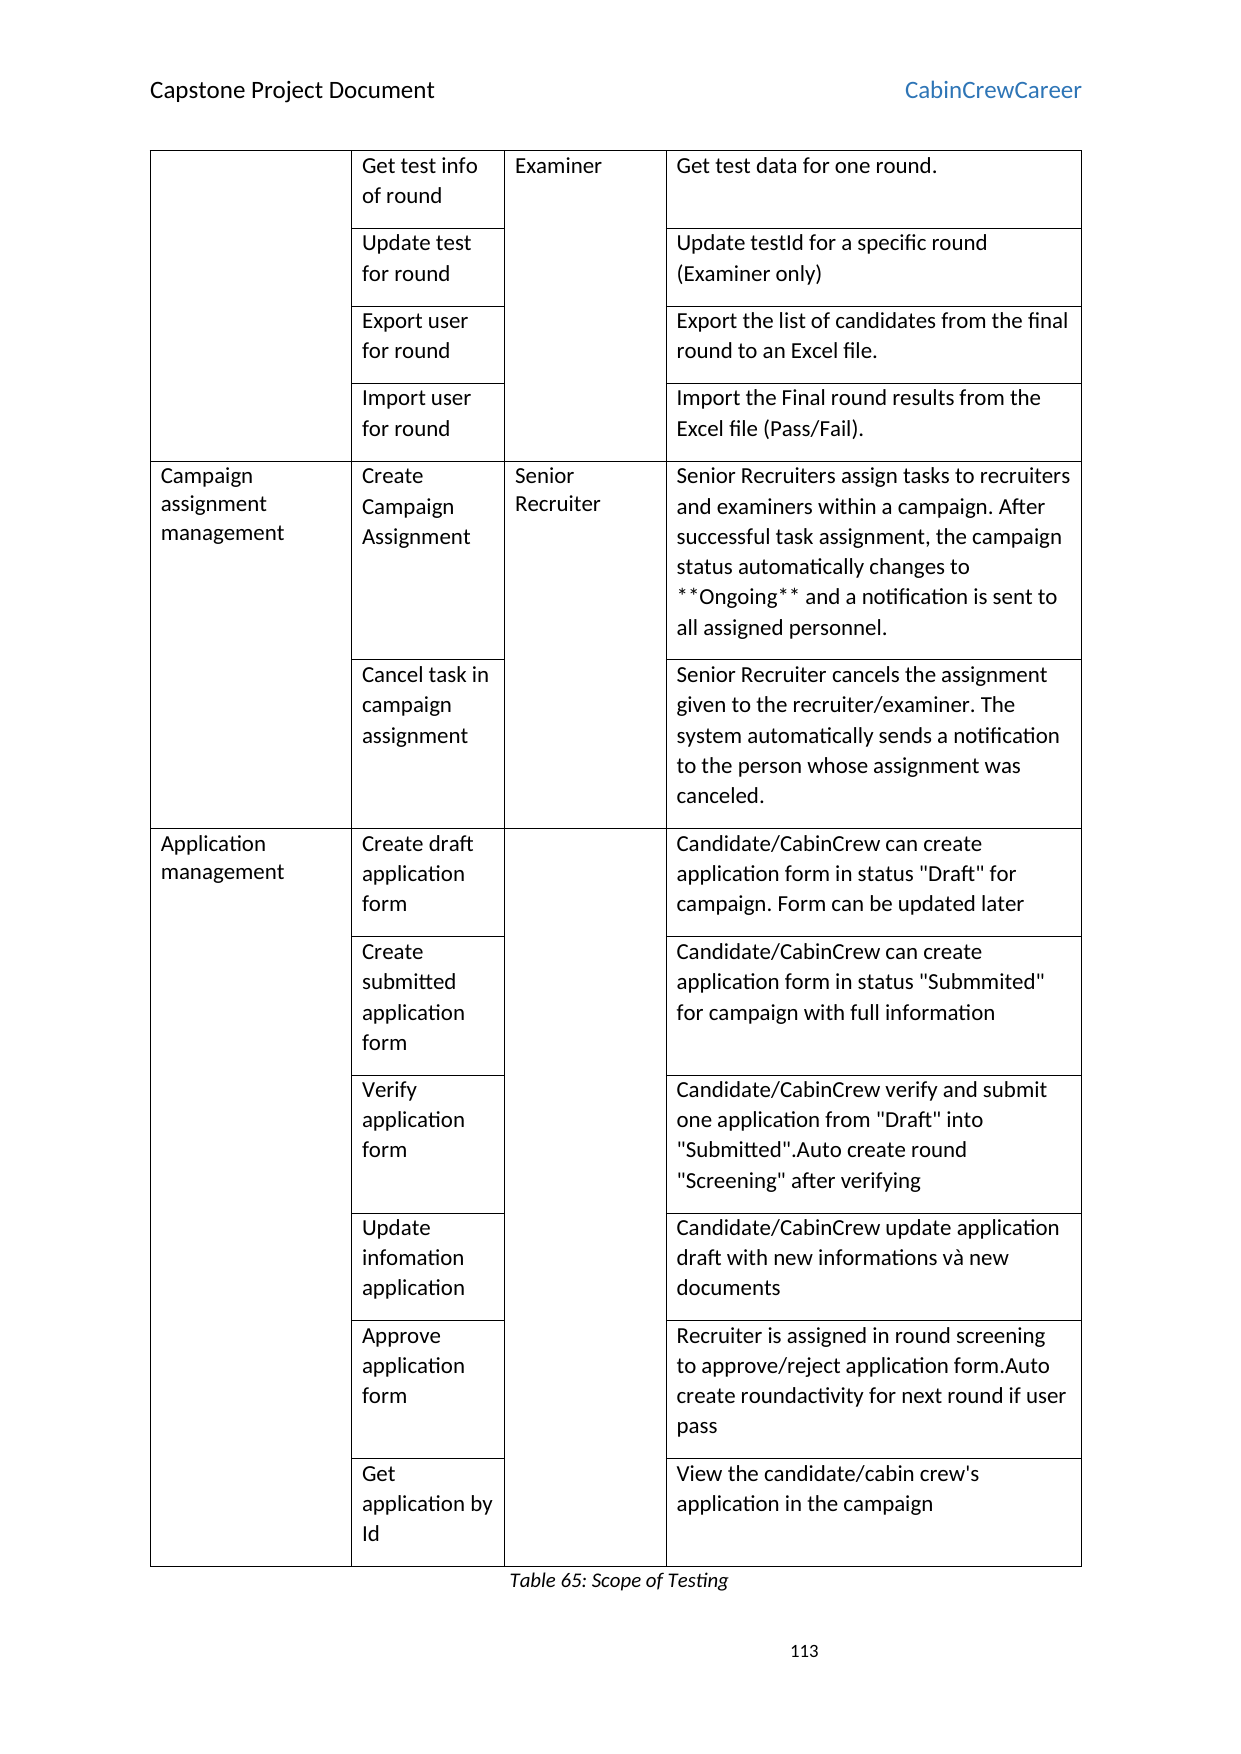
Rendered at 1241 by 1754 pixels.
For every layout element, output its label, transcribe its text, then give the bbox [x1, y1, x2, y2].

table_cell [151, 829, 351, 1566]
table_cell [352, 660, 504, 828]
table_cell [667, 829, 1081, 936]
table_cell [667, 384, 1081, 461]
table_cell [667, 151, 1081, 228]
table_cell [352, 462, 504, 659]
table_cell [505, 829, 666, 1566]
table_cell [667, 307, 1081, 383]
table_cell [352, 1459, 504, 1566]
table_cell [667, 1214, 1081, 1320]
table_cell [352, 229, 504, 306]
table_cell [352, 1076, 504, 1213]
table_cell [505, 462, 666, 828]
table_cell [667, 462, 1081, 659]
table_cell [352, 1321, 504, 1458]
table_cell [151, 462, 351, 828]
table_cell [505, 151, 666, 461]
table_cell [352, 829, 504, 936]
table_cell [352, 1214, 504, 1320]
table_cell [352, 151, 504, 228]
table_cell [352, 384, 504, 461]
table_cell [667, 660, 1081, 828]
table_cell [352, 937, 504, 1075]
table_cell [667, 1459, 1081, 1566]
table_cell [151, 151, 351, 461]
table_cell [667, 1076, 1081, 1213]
text Table 65: Scope of Testing [150, 1567, 1090, 1592]
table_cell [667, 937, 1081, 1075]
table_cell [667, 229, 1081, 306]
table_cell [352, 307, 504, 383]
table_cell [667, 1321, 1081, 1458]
